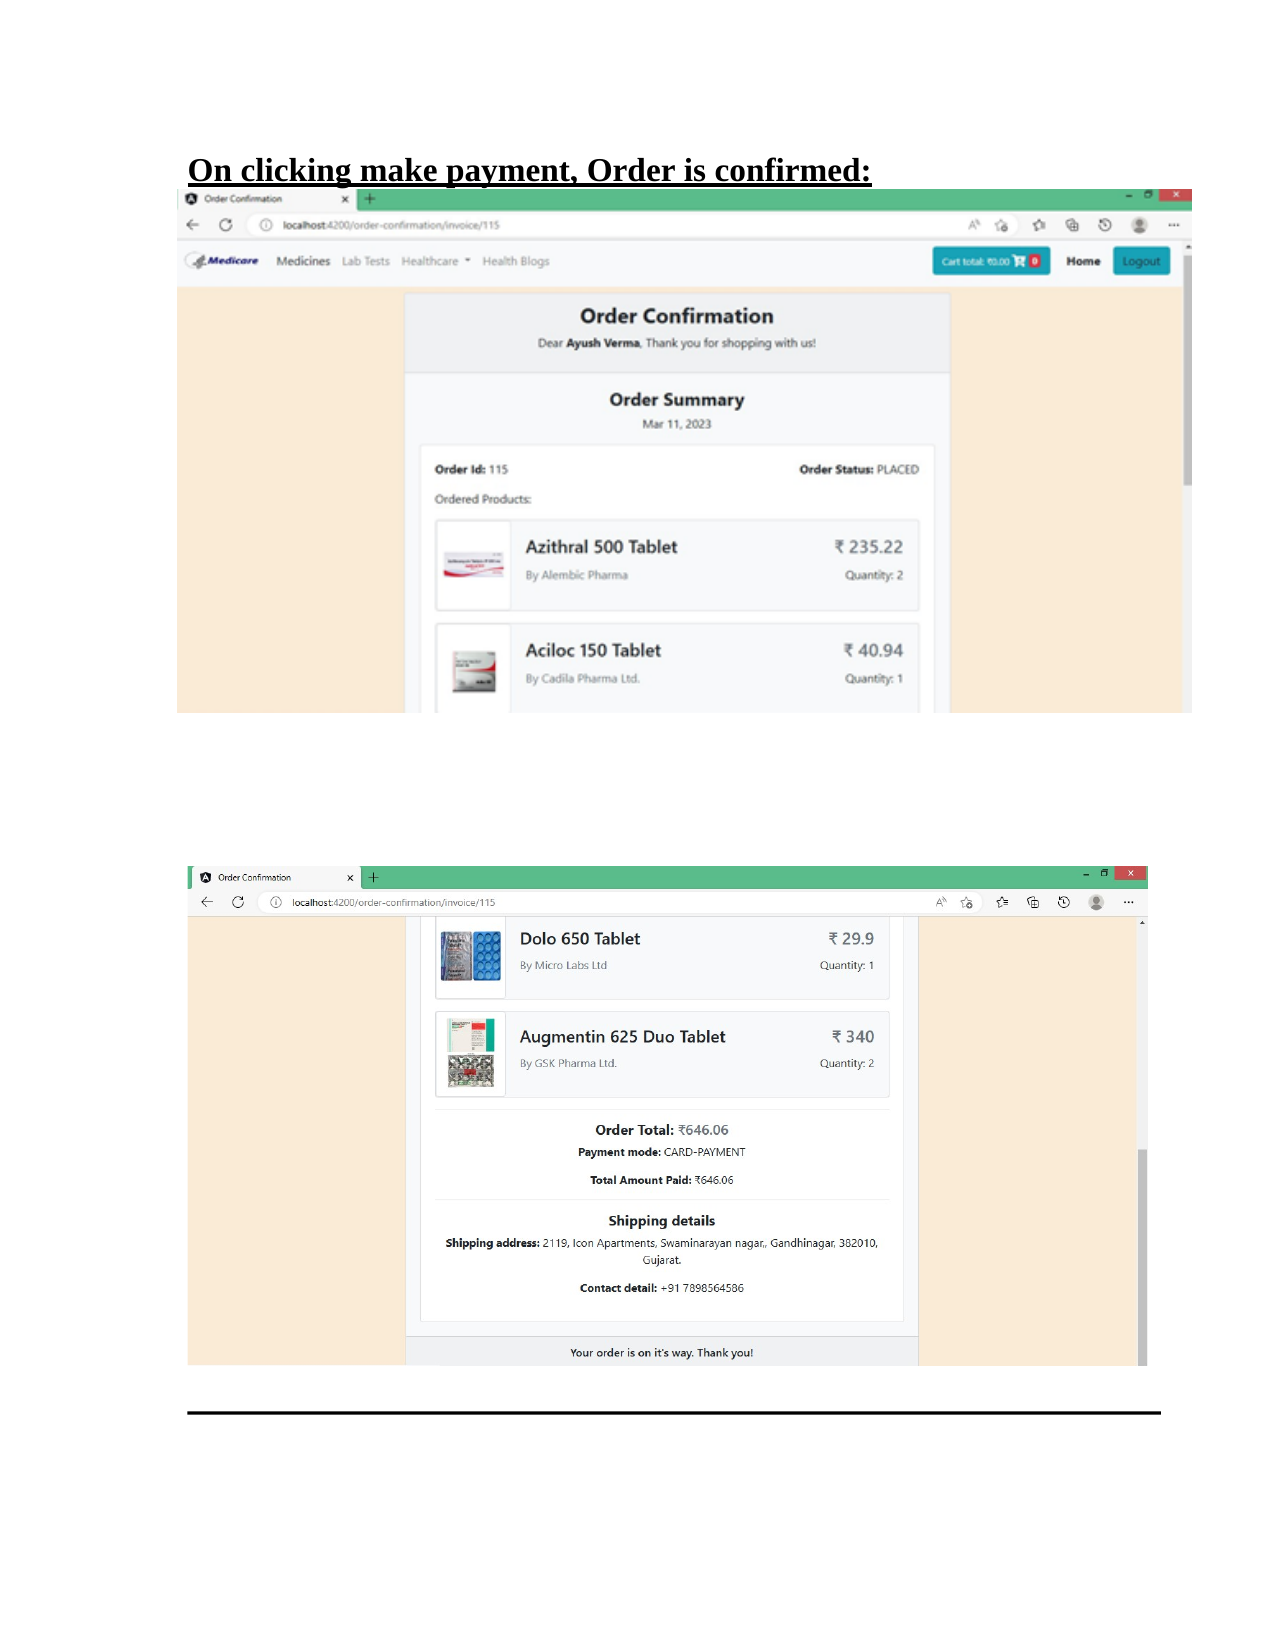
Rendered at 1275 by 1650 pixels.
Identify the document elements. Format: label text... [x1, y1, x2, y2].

picture [177, 189, 1192, 713]
text On clicking make payment, Order is confirmed: [187, 150, 1173, 188]
picture [187, 866, 1148, 1366]
